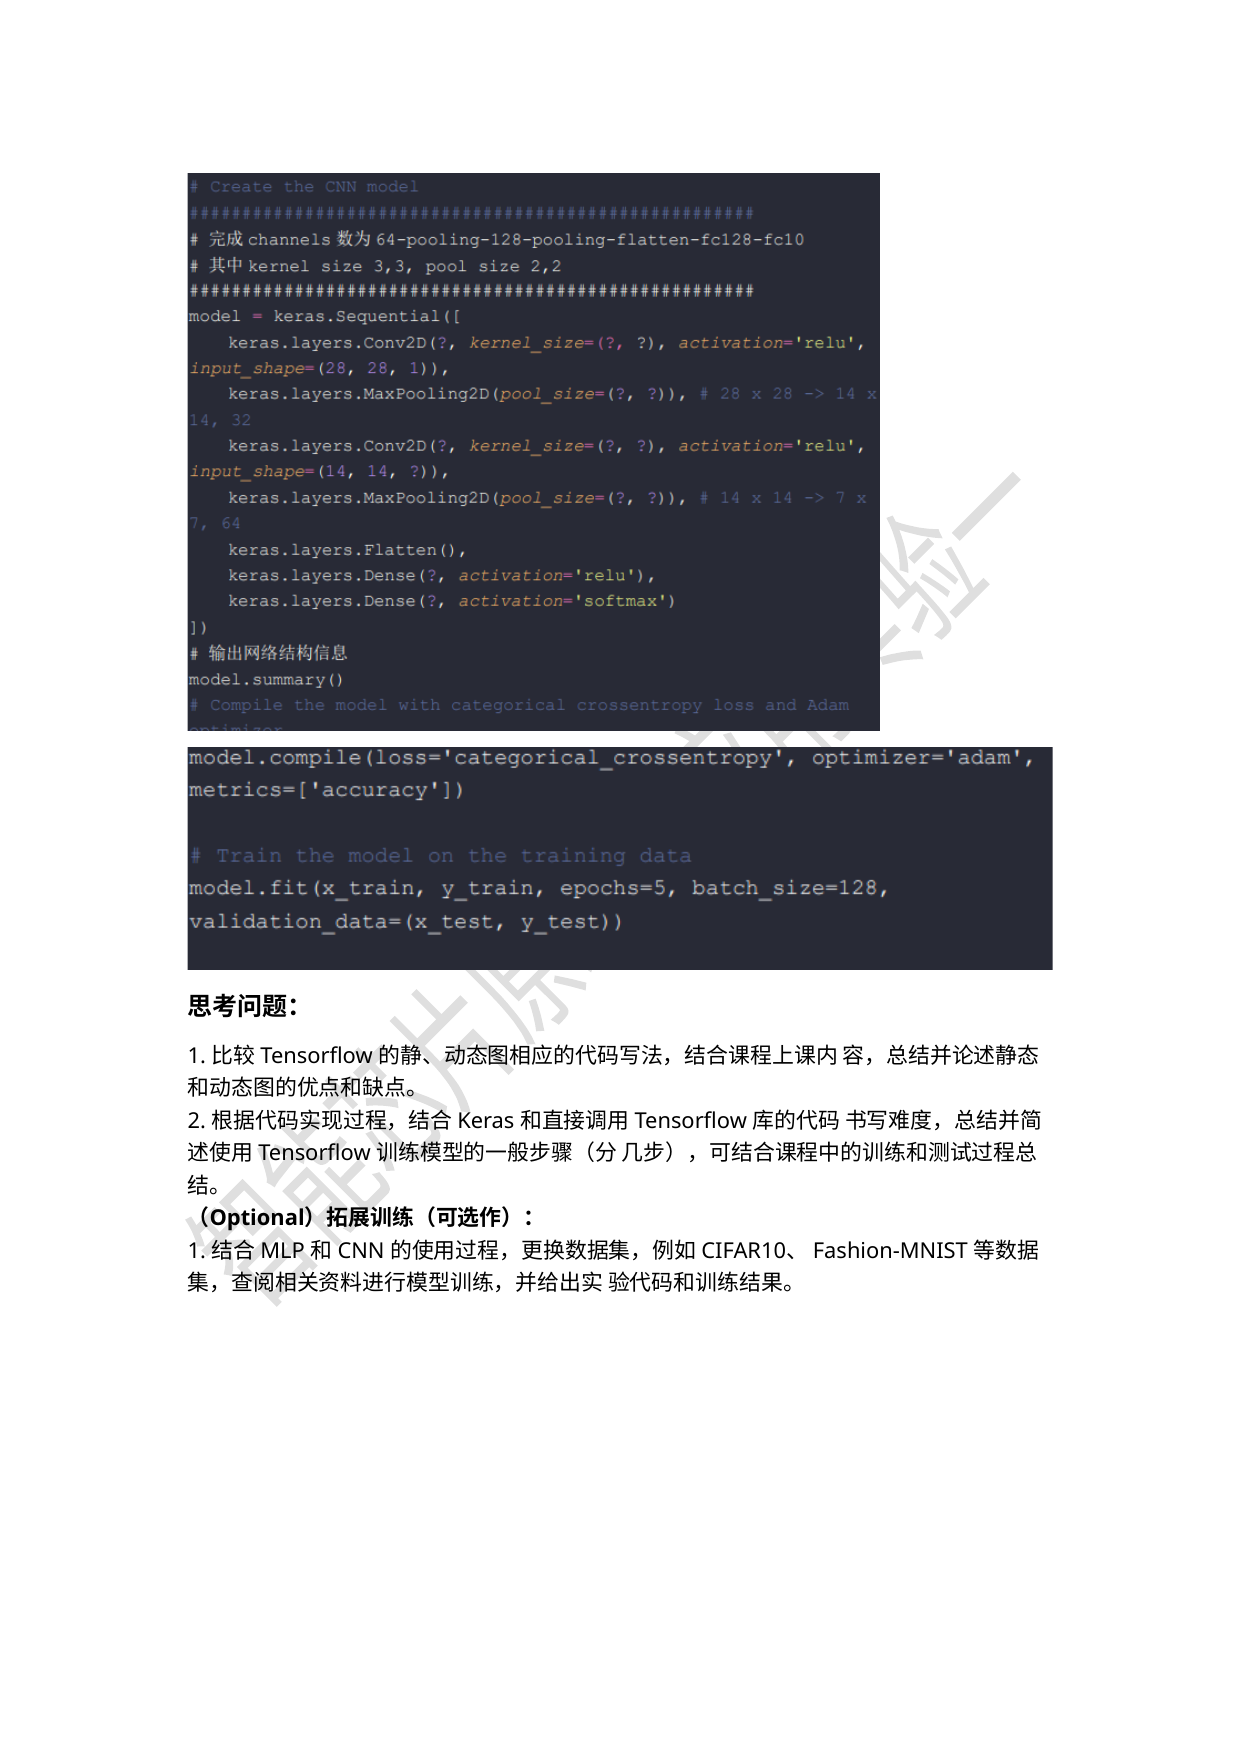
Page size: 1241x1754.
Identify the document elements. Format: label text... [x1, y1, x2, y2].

text （Optional）拓展训练（可选作）： [187, 1200, 1053, 1232]
text 2. 根据代码实现过程，结合 Keras 和直接调用 Tensorflow 库的代码 书写难度，总结并简述使用 Tensorflow 训练模型的一般步骤（分 几步），可结合课程中的训练和测试过程总结。 [187, 1102, 1053, 1200]
picture [187, 747, 1053, 970]
text 思考问题： [187, 972, 1053, 1037]
text 1. 比较 Tensorflow 的静、动态图相应的代码写法，结合课程上课内 容，总结并论述静态和动态图的优点和缺点。 [187, 1037, 1053, 1102]
picture [187, 173, 880, 731]
text 1. 结合 MLP 和 CNN 的使用过程，更换数据集，例如 CIFAR10、 Fashion-MNIST 等数据集，查阅相关资料进行模型训练，并给出实 验代码和训练结果。 [187, 1232, 1053, 1297]
